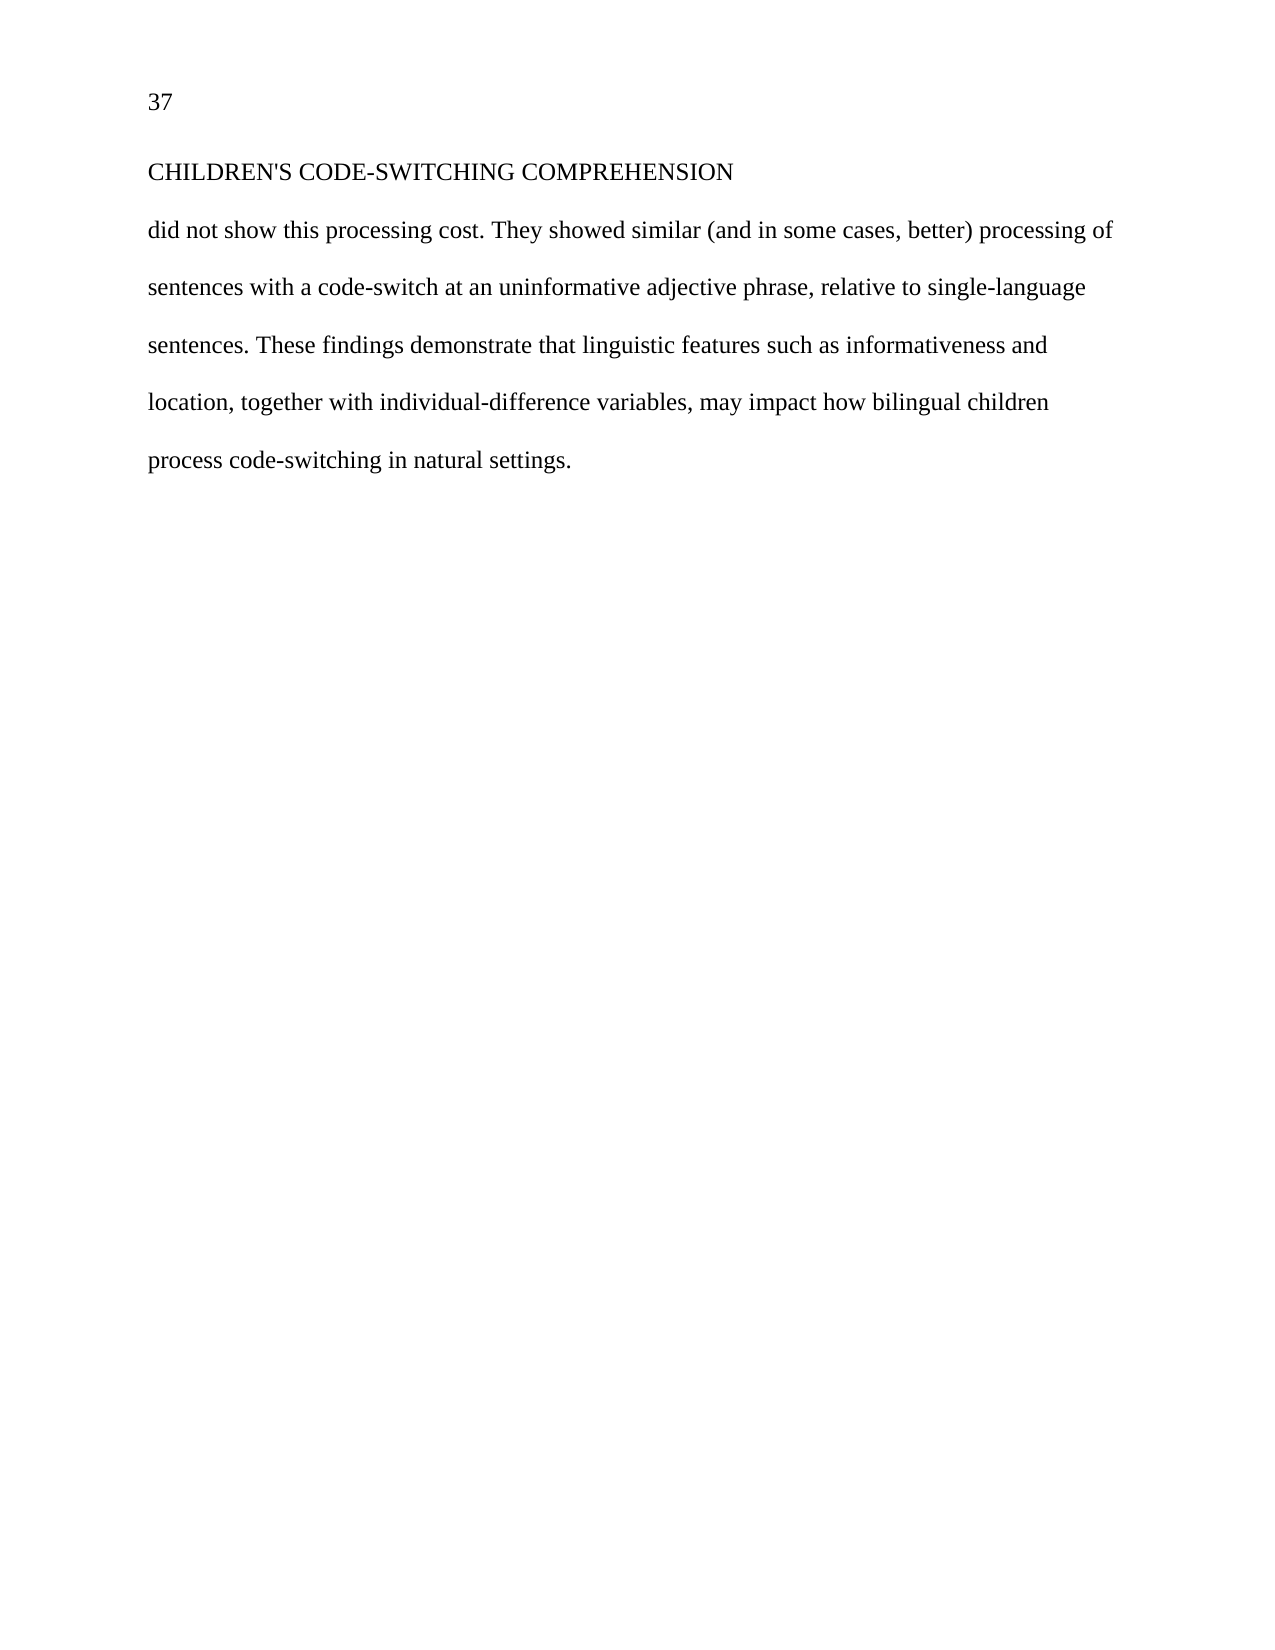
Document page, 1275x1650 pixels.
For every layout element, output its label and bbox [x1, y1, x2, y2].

text [148, 215, 1127, 474]
